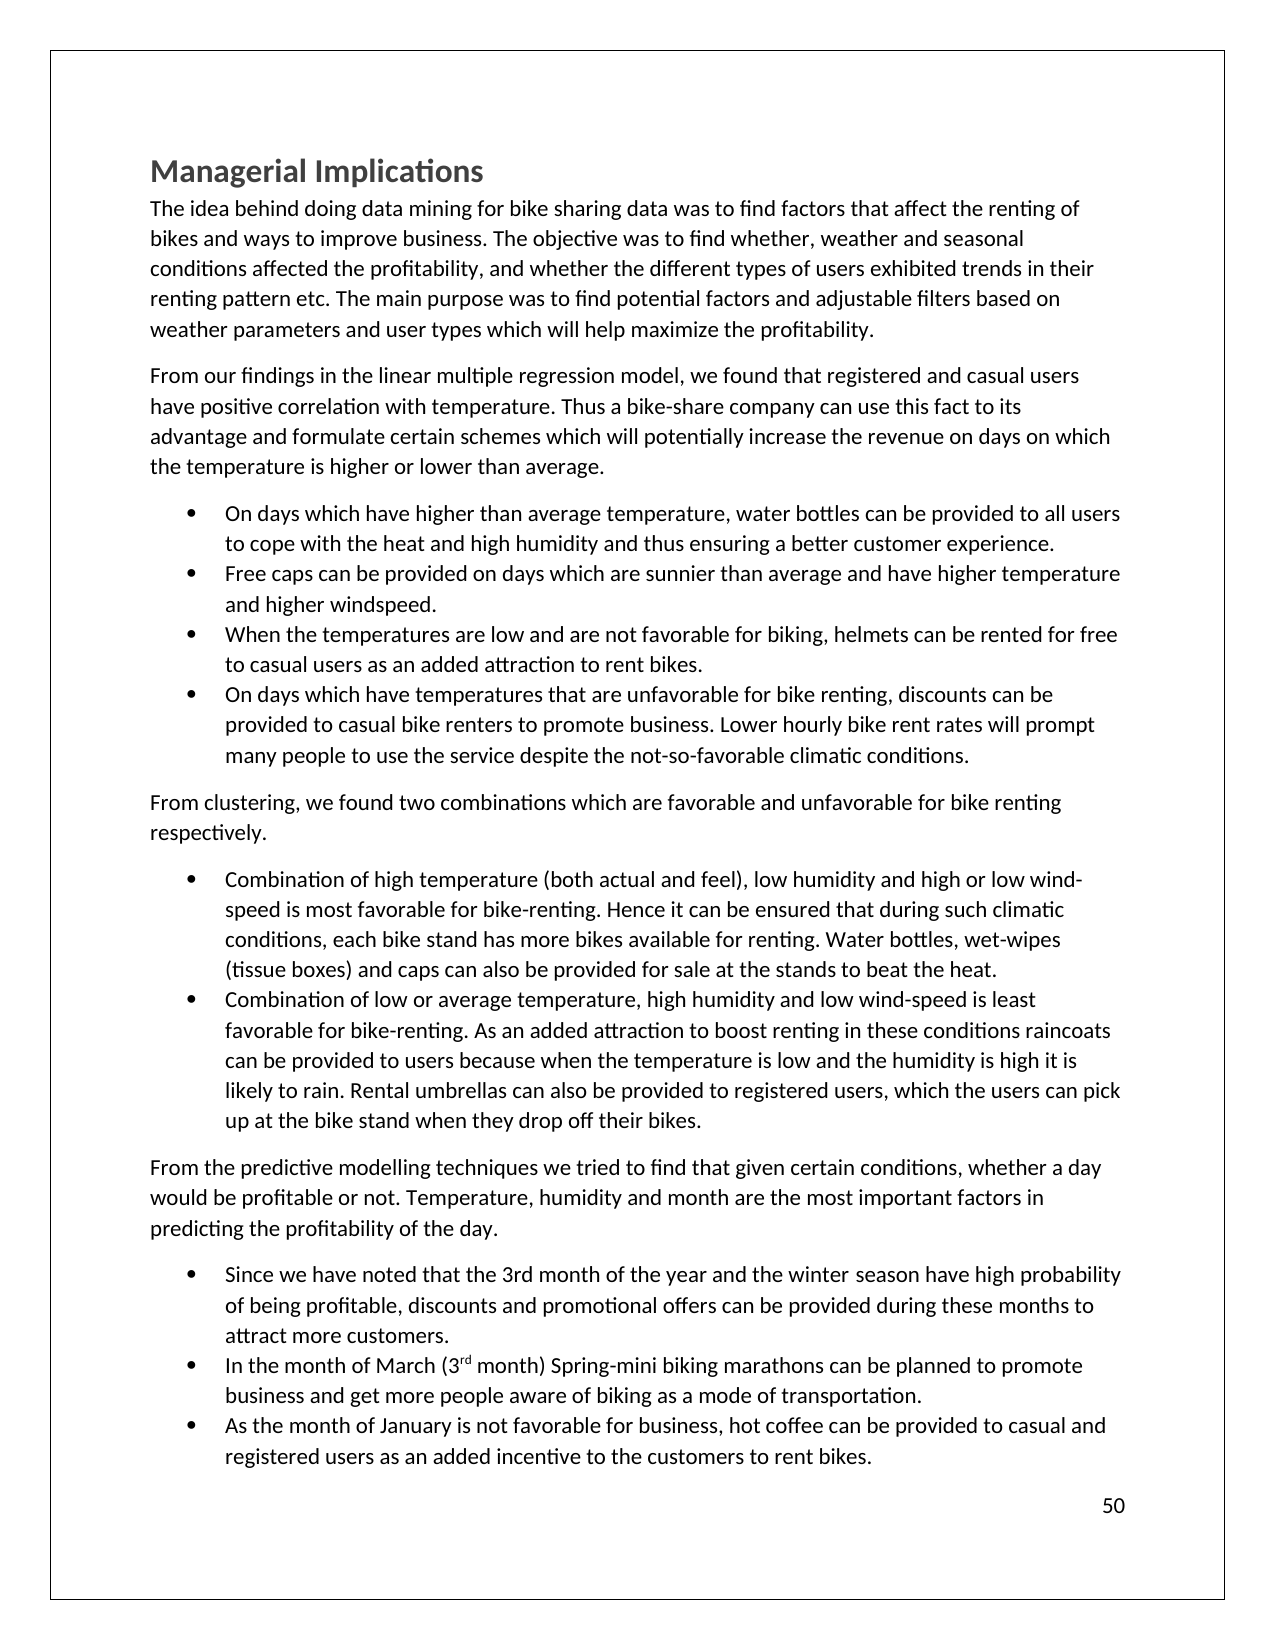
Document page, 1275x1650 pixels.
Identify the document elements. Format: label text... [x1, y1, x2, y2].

list As the month of January is not favorable for business, hot coffee can be provided to casual and registered users as an added incentive to the customers to rent bikes. [187, 1412, 1125, 1470]
subtitle Managerial Implications [150, 150, 1125, 191]
list On days which have temperatures that are unfavorable for bike renting, discounts can be provided to casual bike renters to promote business. Lower hourly bike rent rates will prompt many people to use the service despite the not-so-favorable climatic conditions. [187, 680, 1125, 769]
list Combination of high temperature (both actual and feel), low humidity and high or low wind-speed is most favorable for bike-renting. Hence it can be ensured that during such climatic conditions, each bike stand has more bikes available for renting. Water bottles, wet-wipes (tissue boxes) and caps can also be provided for sale at the stands to beat the heat. [187, 865, 1125, 983]
list Since we have noted that the 3rd month of the year and the winter season have high probability of being profitable, discounts and promotional offers can be provided during these months to attract more customers. [187, 1261, 1125, 1349]
list In the month of March (3rd month) Spring-mini biking marathons can be planned to promote business and get more people aware of biking as a mode of transportation. [187, 1351, 1125, 1409]
text From the predictive modelling techniques we tried to find that given certain conditions, whether a day would be profitable or not. Temperature, humidity and month are the most important factors in predicting the profitability of the day. [150, 1153, 1125, 1242]
list Free caps can be provided on days which are sunnier than average and have higher temperature and higher windspeed. [187, 559, 1125, 618]
text The idea behind doing data mining for bike sharing data was to find factors that affect the renting of bikes and ways to improve business. The objective was to find whether, weather and seasonal conditions affected the profitability, and whether the different types of users exhibited trends in their renting pattern etc. The main purpose was to find potential factors and adjustable filters based on weather parameters and user types which will help maximize the profitability. [150, 194, 1125, 343]
text From our findings in the linear multiple regression model, we found that registered and casual users have positive correlation with temperature. Thus a bike-share company can use this fact to its advantage and formulate certain schemes which will potentially increase the revenue on days on which the temperature is higher or lower than average. [150, 362, 1125, 480]
list Combination of low or average temperature, high humidity and low wind-speed is least favorable for bike-renting. As an added attraction to boost renting in these conditions raincoats can be provided to users because when the temperature is low and the humidity is high it is likely to rain. Rental umbrellas can also be provided to registered users, which the users can pick up at the bike stand when they drop off their bikes. [187, 986, 1125, 1134]
list On days which have higher than average temperature, water bottles can be provided to all users to cope with the heat and high humidity and thus ensuring a better customer experience. [187, 499, 1125, 557]
list When the temperatures are low and are not favorable for biking, helmets can be rented for free to casual users as an added attraction to rent bikes. [187, 620, 1125, 678]
text From clustering, we found two combinations which are favorable and unfavorable for bike renting respectively. [150, 788, 1125, 846]
